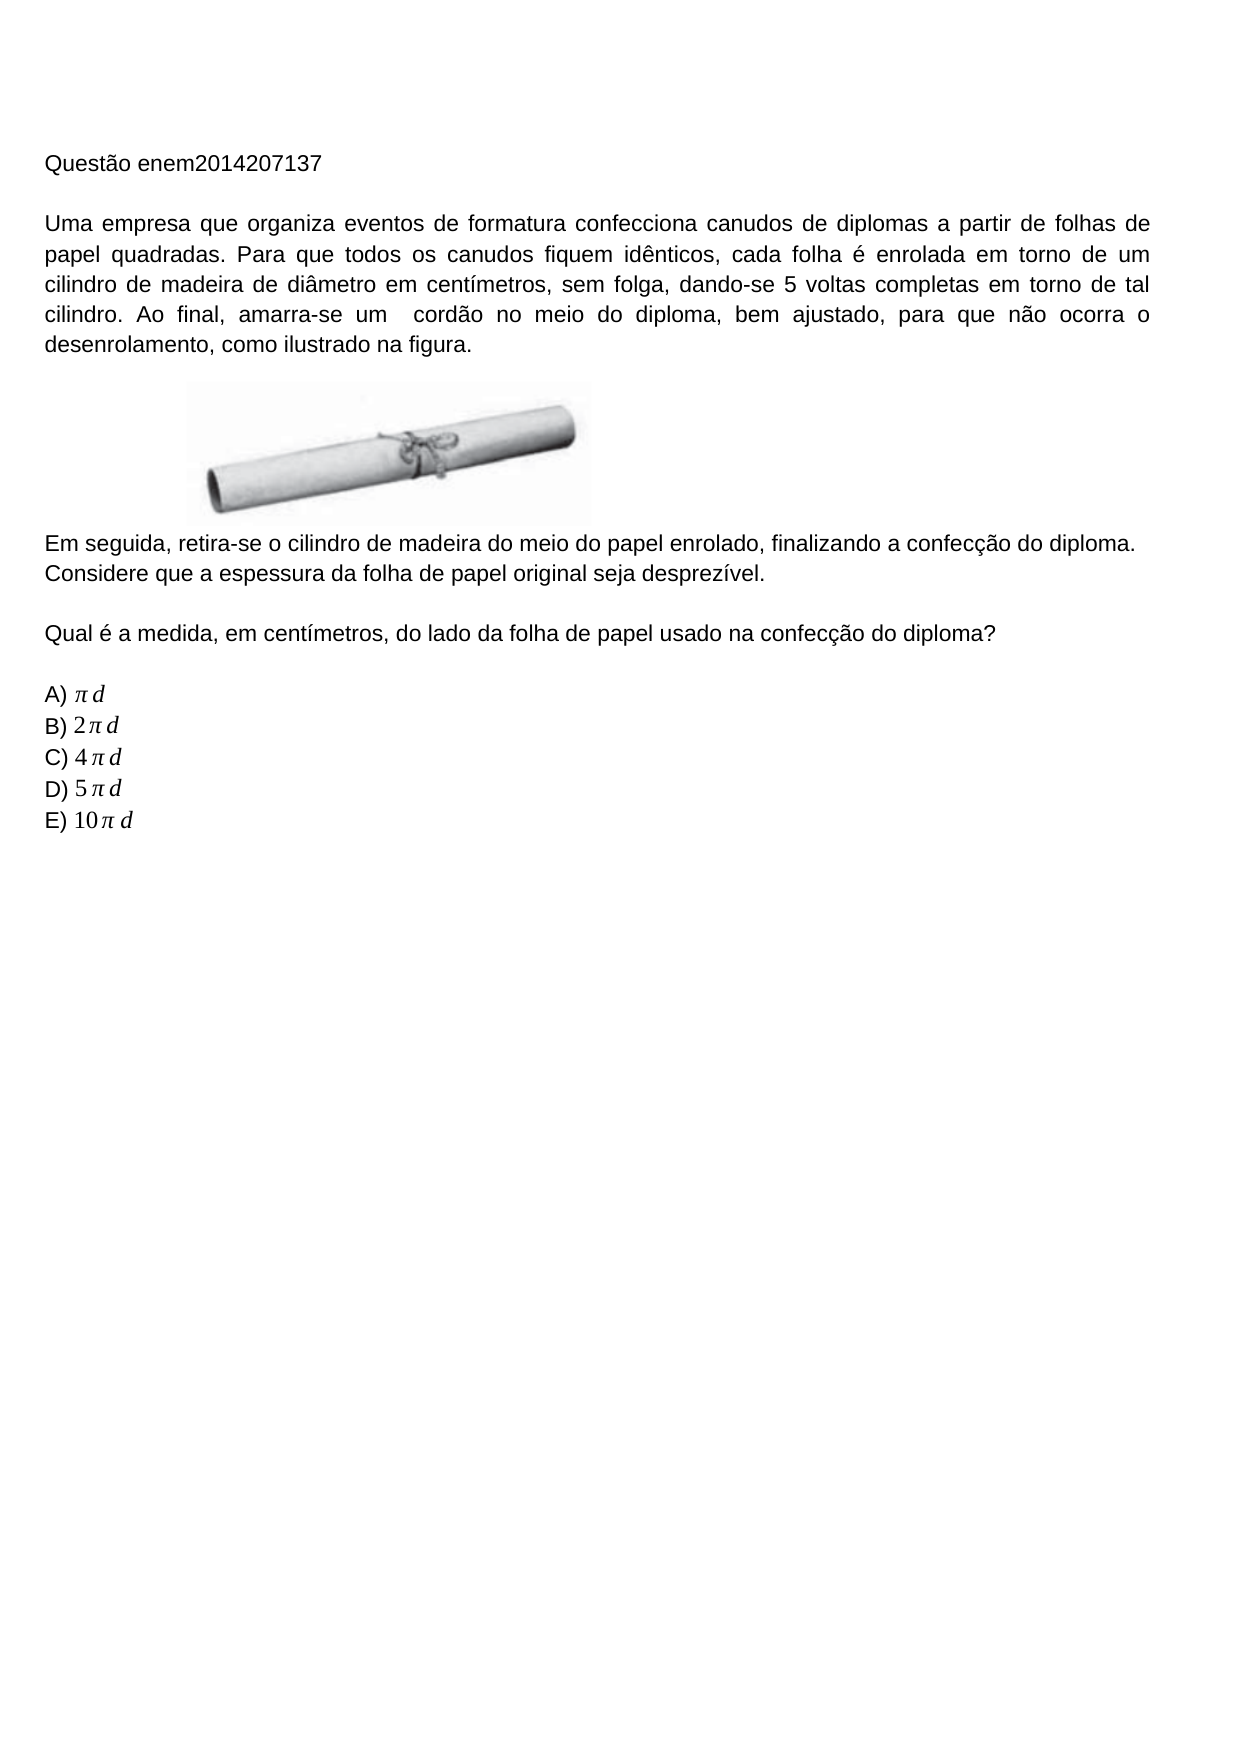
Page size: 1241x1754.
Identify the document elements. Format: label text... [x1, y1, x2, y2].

text Qual é a medida, em centímetros, do lado da folha de papel usado na confecção do diploma? [44, 620, 1151, 647]
picture [44, 361, 656, 526]
text A) [44, 681, 1151, 708]
text Questão enem2014207137 [44, 150, 1151, 176]
text D) [44, 775, 1151, 803]
text E) [44, 807, 1151, 834]
text C) [44, 744, 1151, 771]
text Em seguida, retira-se o cilindro de madeira do meio do papel enrolado, finalizando a confecção do diploma. [44, 530, 1151, 556]
text Uma empresa que organiza eventos de formatura confecciona canudos de diplomas a partir de folhas de papel quadradas. Para que todos os canudos fiquem idênticos, cada folha é enrolada em torno de um cilindro de madeira de diâmetro em centímetros, sem folga, dando-se 5 voltas completas em torno de tal cilindro. Ao final, amarra-se um cordão no meio do diploma, bem ajustado, para que não ocorra o desenrolamento, como ilustrado na figura. [44, 210, 1151, 358]
text B) [44, 712, 1151, 740]
text Considere que a espessura da folha de papel original seja desprezível. [44, 560, 1151, 586]
